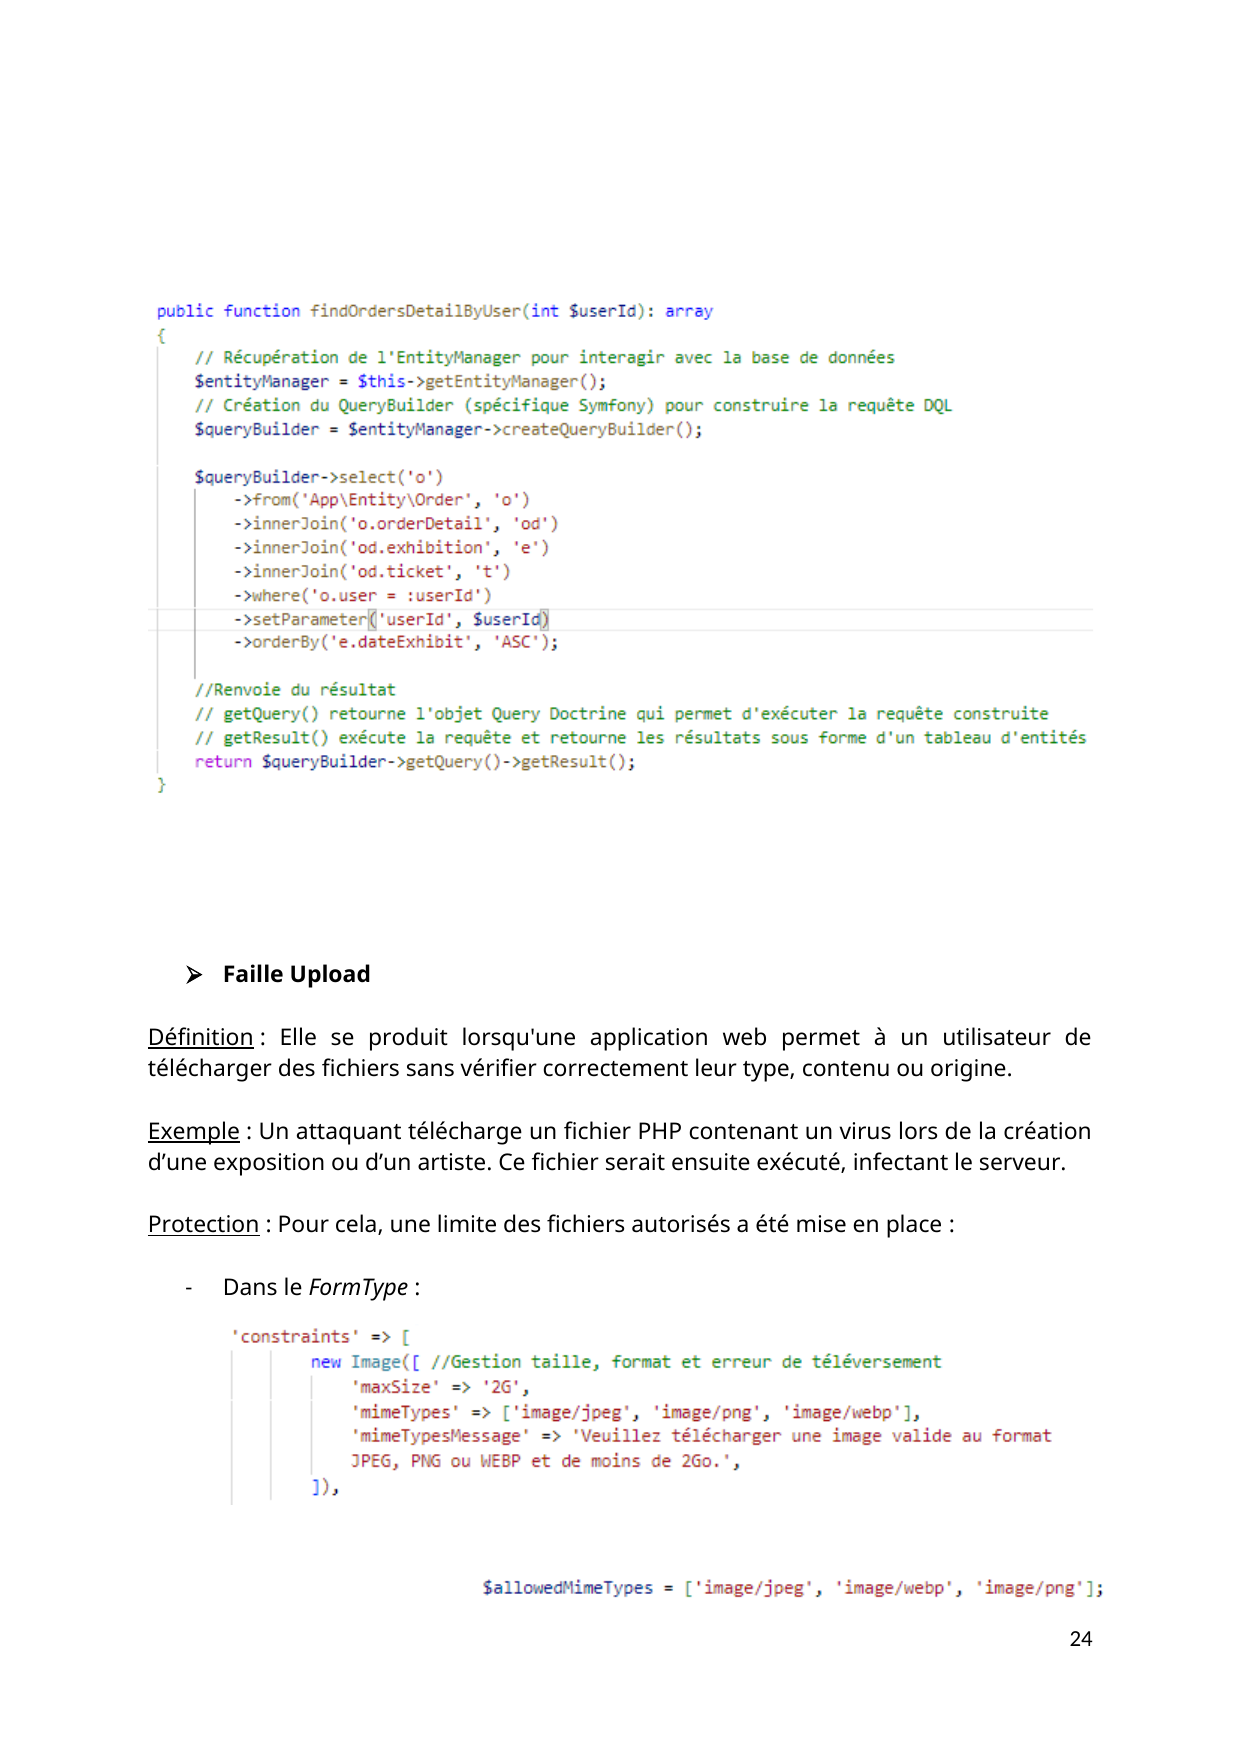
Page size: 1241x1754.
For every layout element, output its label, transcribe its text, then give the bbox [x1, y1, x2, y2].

text Définition : Elle se produit lorsqu'une application web permet à un utilisateur de télécharger des fichiers sans vérifier correctement leur type, contenu ou origine. [148, 1021, 1092, 1083]
picture [465, 1572, 1136, 1605]
text Protection : Pour cela, une limite des fichiers autorisés a été mise en place : [148, 1208, 1092, 1239]
picture [225, 1324, 1066, 1505]
text Exemple : Un attaquant télécharge un fichier PHP contenant un virus lors de la création d’une exposition ou d’un artiste. Ce fichier serait ensuite exécuté, infectant le serveur. [148, 1114, 1092, 1177]
picture [148, 299, 1094, 802]
list Dans le FormType : [185, 1271, 1092, 1302]
list Faille Upload [185, 958, 1092, 989]
